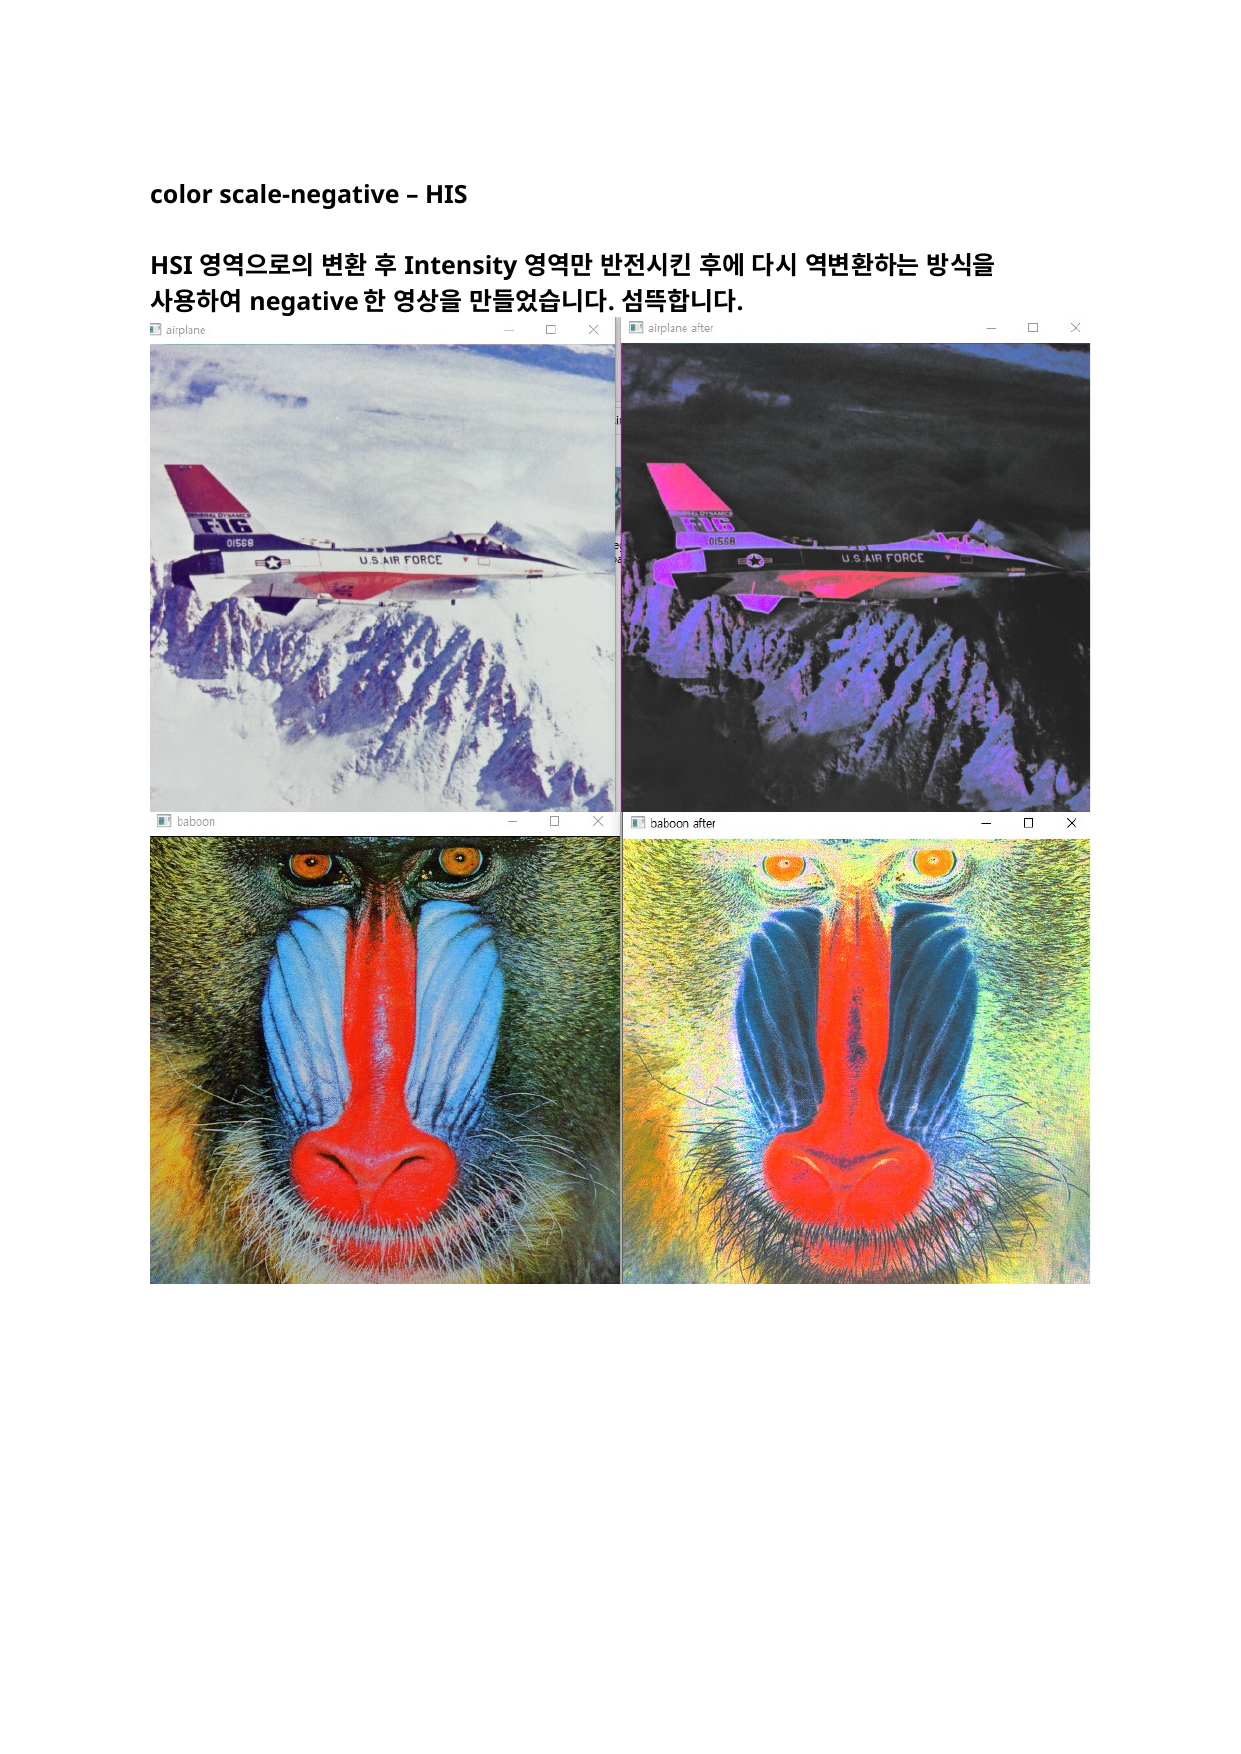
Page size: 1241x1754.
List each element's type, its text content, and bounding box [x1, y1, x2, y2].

picture [150, 317, 1091, 1284]
text color scale-negative – HIS [150, 177, 1090, 211]
text HSI 영역으로의 변환 후 Intensity 영역만 반전시킨 후에 다시 역변환하는 방식을 사용하여 negative한 영상을 만들었습니다. 섬뜩합니다. [150, 245, 1090, 317]
